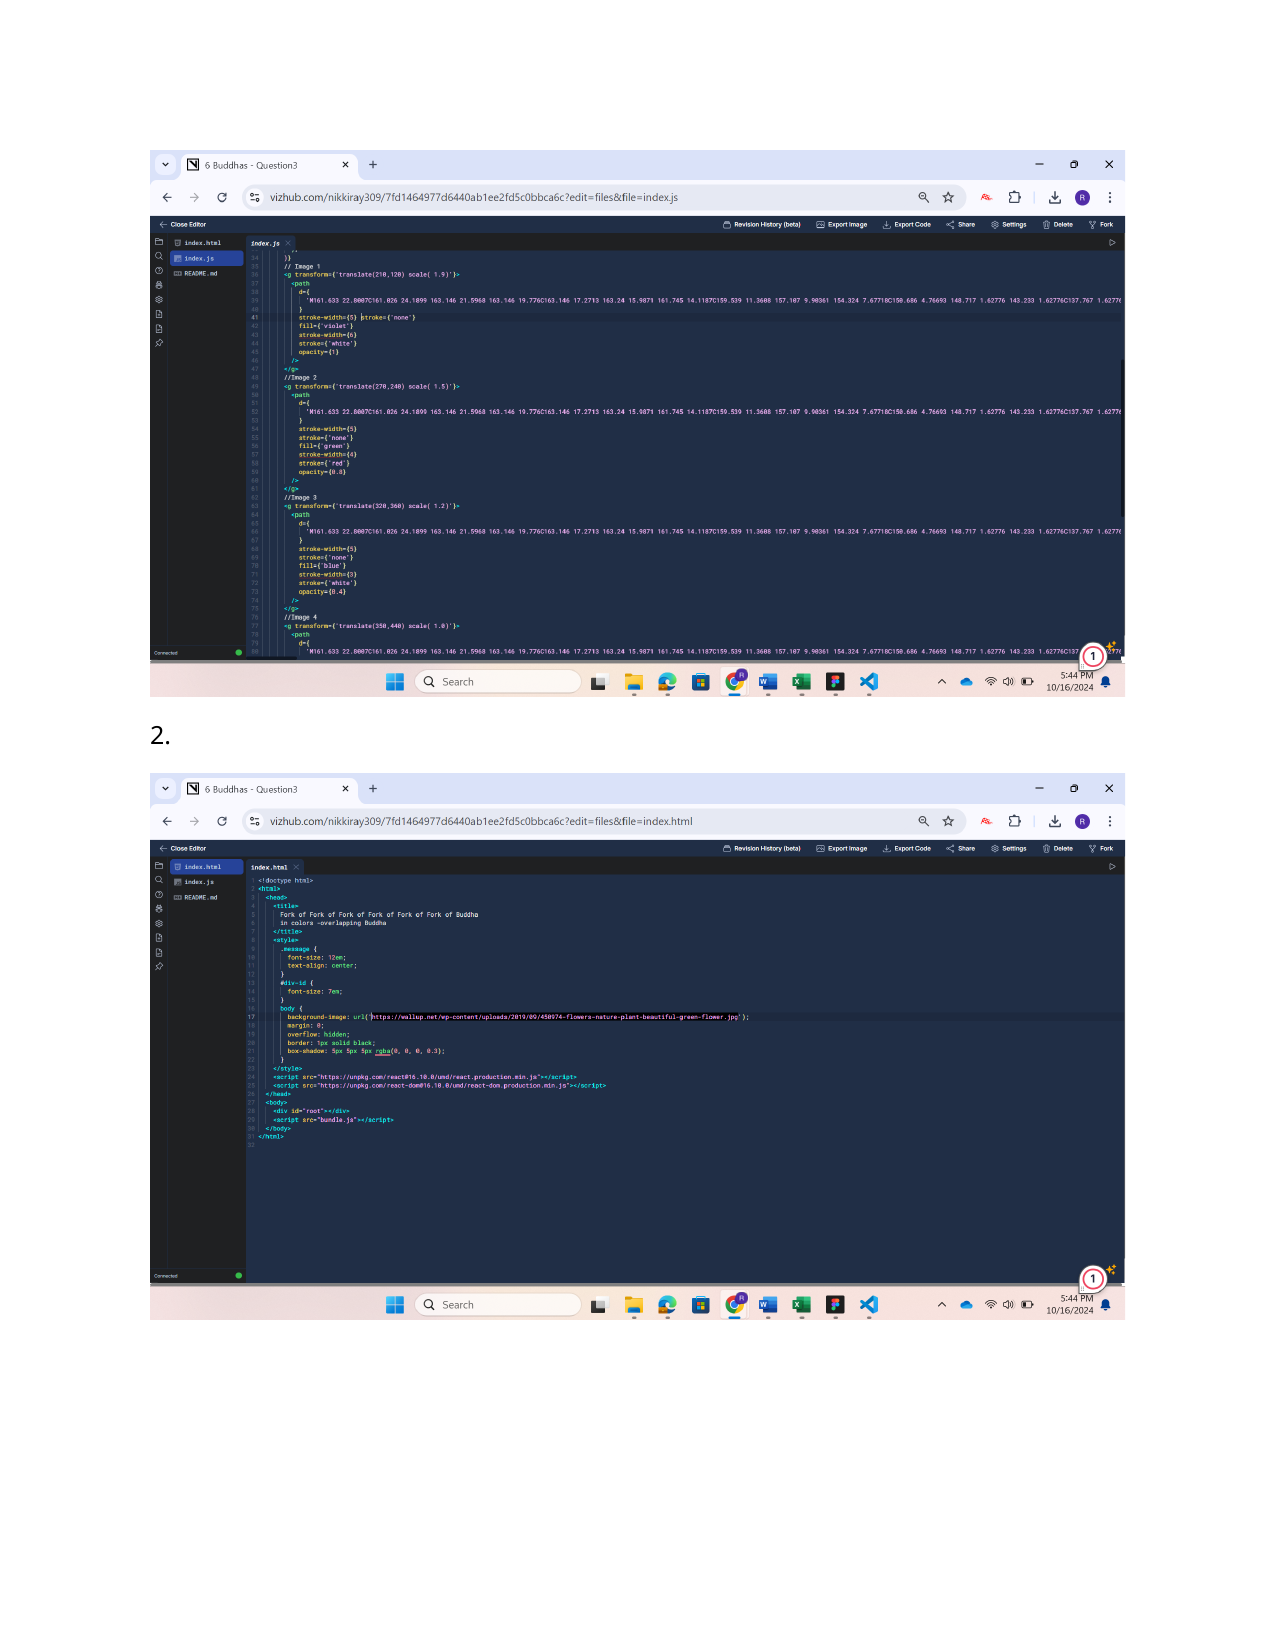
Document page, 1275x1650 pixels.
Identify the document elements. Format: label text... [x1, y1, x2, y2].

picture [150, 150, 1125, 697]
text 2. [150, 718, 1125, 752]
picture [150, 773, 1125, 1320]
